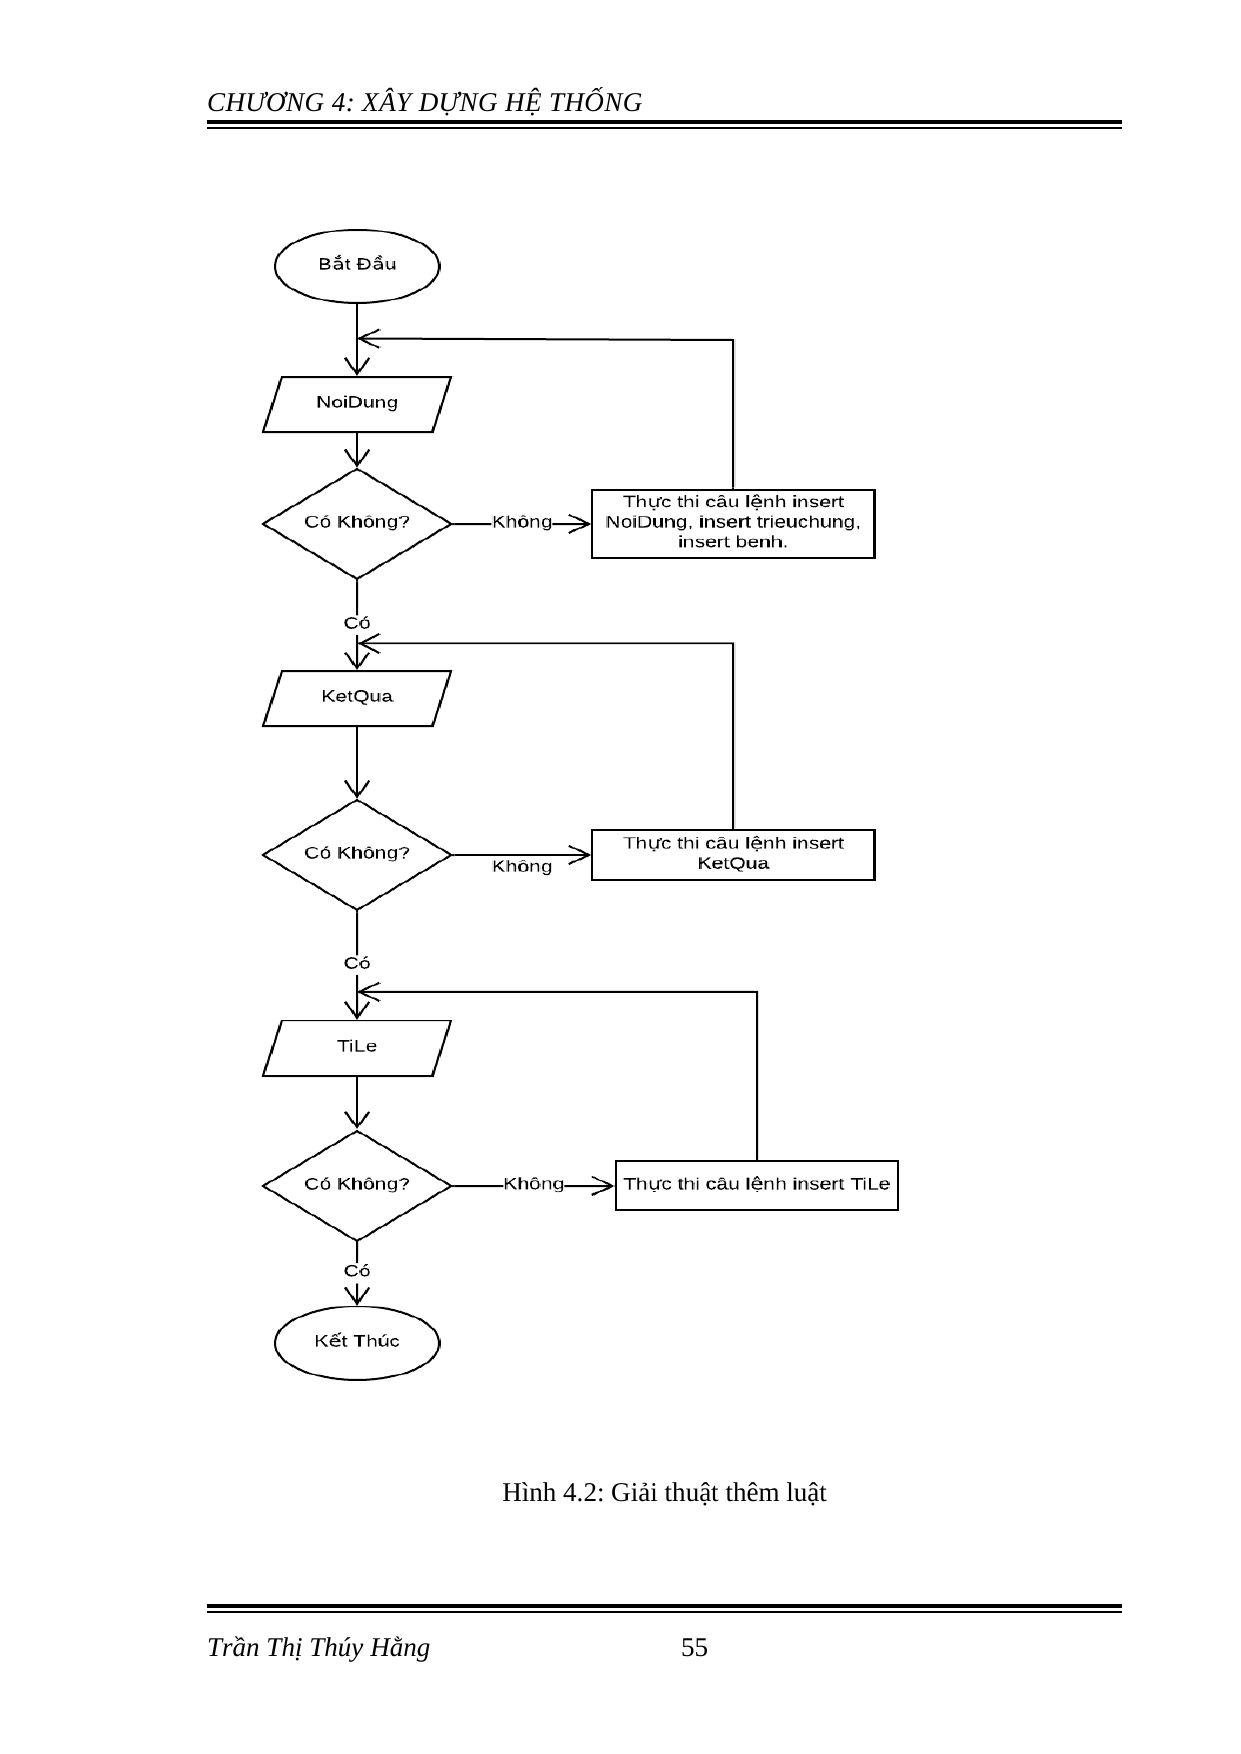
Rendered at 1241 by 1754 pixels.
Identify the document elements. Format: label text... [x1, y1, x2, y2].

picture [206, 223, 913, 1381]
text Hình 4.2: Giải thuật thêm luật [207, 1476, 1122, 1507]
